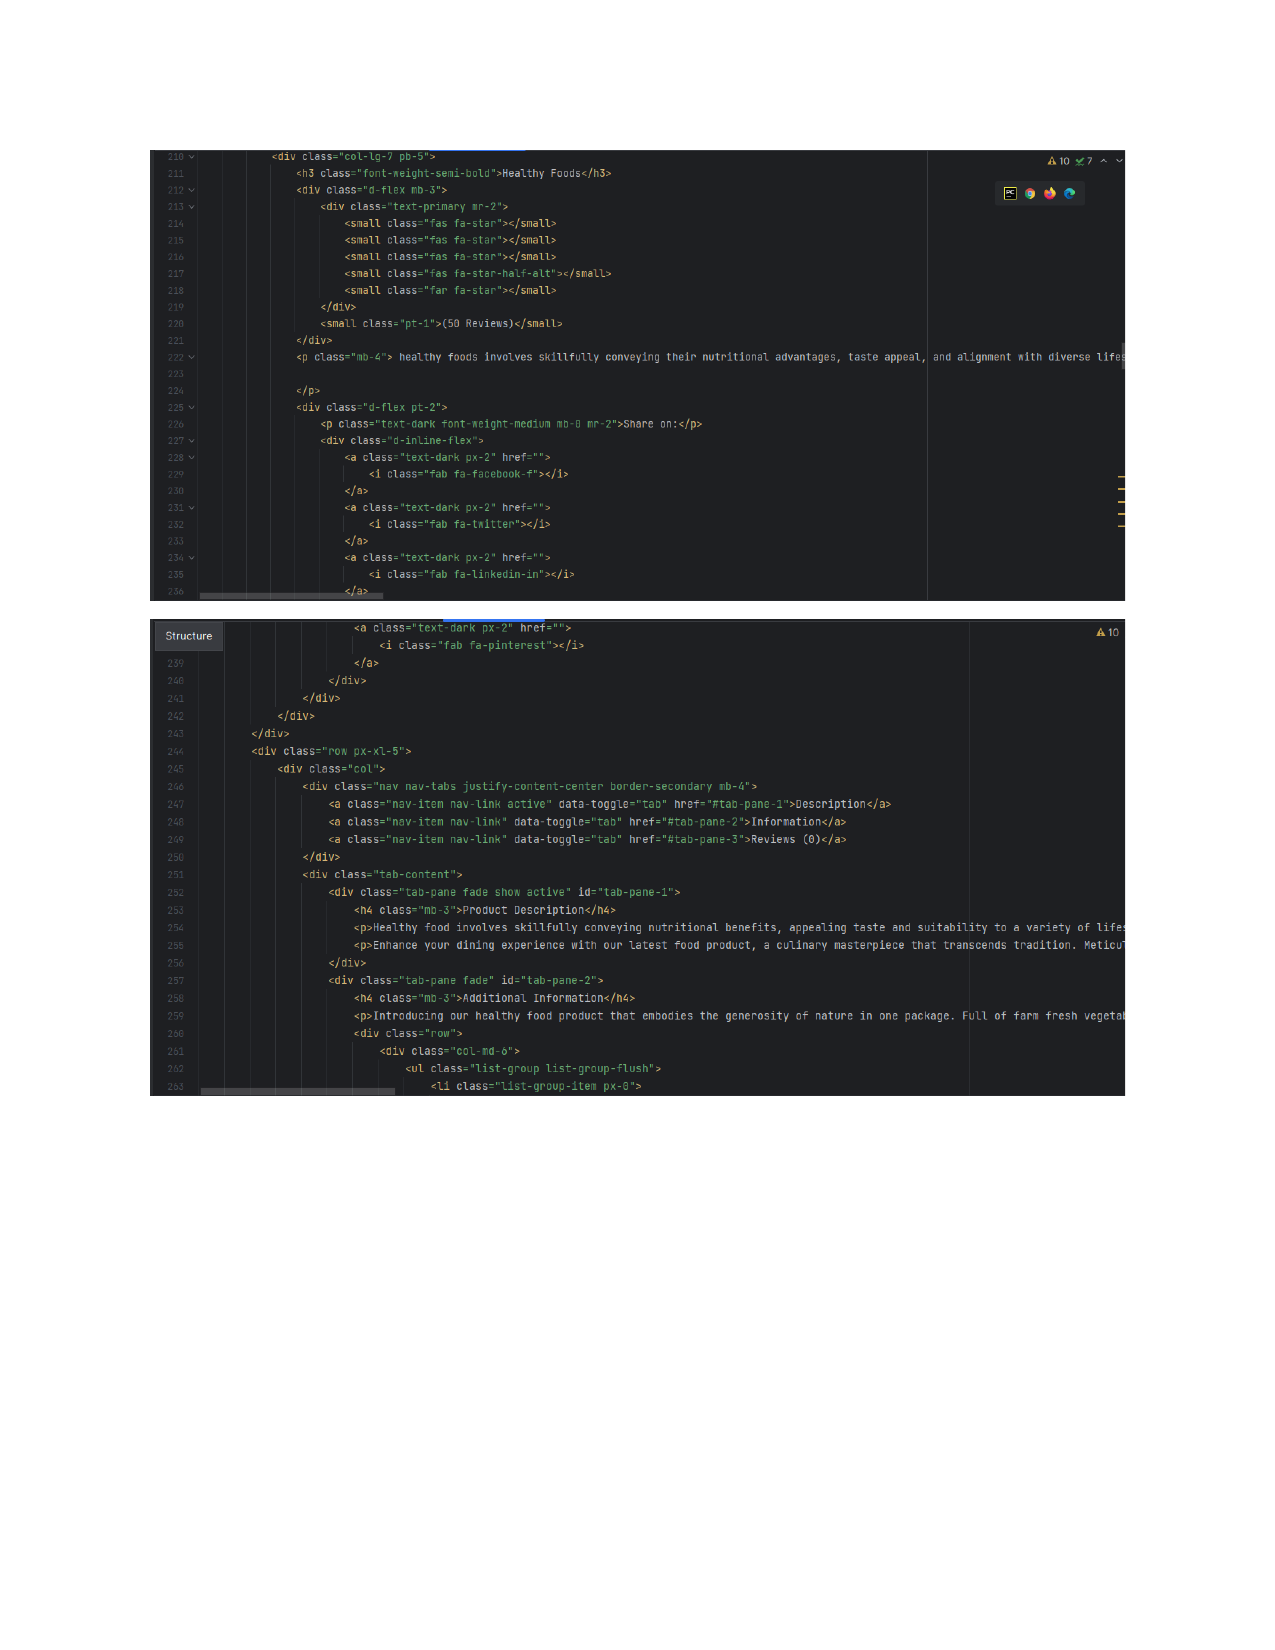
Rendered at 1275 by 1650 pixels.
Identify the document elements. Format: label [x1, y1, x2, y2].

picture [150, 619, 1125, 1096]
picture [150, 150, 1125, 601]
